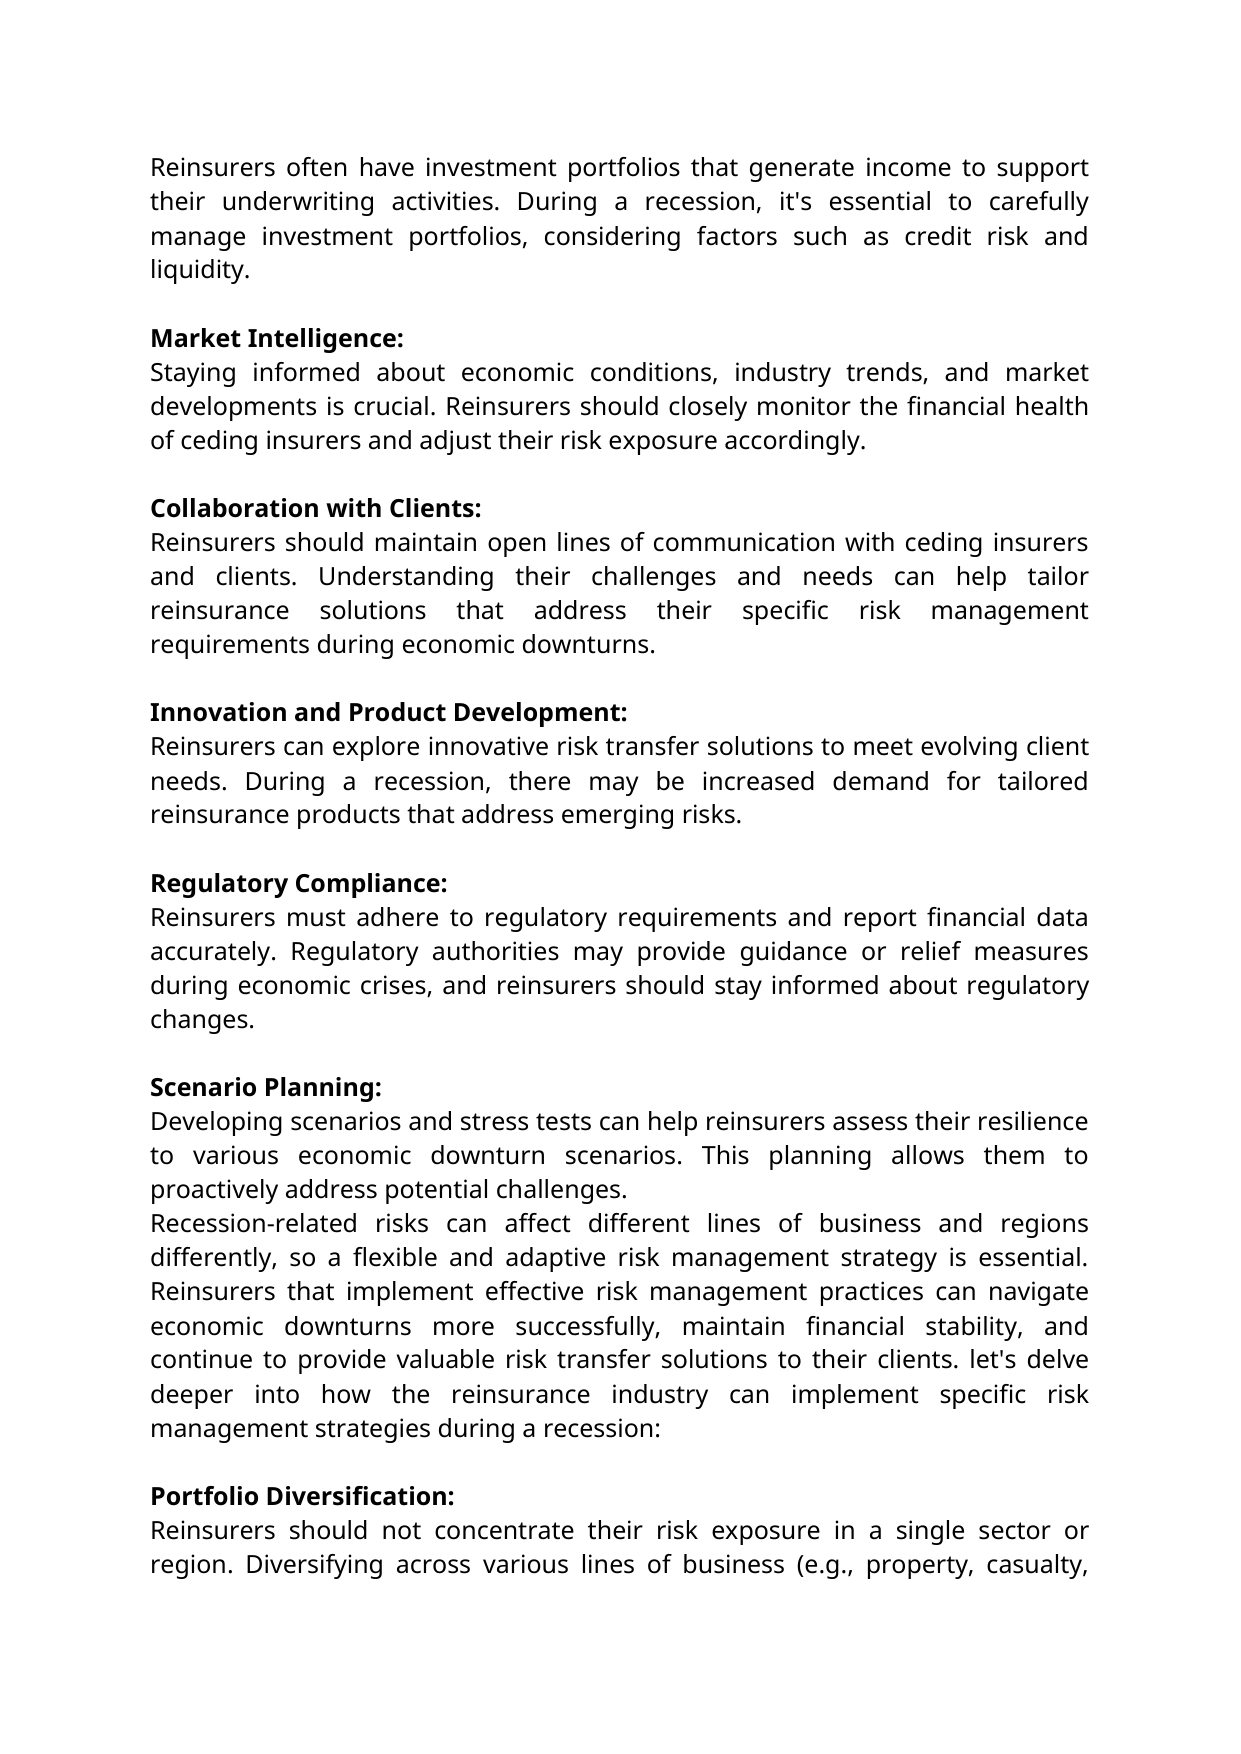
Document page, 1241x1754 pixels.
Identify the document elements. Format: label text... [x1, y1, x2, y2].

text Innovation and Product Development: [150, 695, 1090, 729]
text Reinsurers must adhere to regulatory requirements and report financial data accurately. Regulatory authorities may provide guidance or relief measures during economic crises, and reinsurers should stay informed about regulatory changes. [150, 899, 1090, 1036]
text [150, 1512, 1090, 1581]
text Developing scenarios and stress tests can help reinsurers assess their resilience to various economic downturn scenarios. This planning allows them to proactively address potential challenges. [150, 1104, 1090, 1206]
text Market Intelligence: [150, 320, 1090, 354]
text Reinsurers can explore innovative risk transfer solutions to meet evolving client needs. During a recession, there may be increased demand for tailored reinsurance products that address emerging risks. [150, 729, 1090, 831]
text Collaboration with Clients: [150, 491, 1090, 525]
text Regulatory Compliance: [150, 865, 1090, 899]
text Reinsurers should maintain open lines of communication with ceding insurers and clients. Understanding their challenges and needs can help tailor reinsurance solutions that address their specific risk management requirements during economic downturns. [150, 525, 1090, 661]
text Staying informed about economic conditions, industry trends, and market developments is crucial. Reinsurers should closely monitor the financial health of ceding insurers and adjust their risk exposure accordingly. [150, 354, 1090, 457]
text Reinsurers often have investment portfolios that generate income to support their underwriting activities. During a recession, it's essential to carefully manage investment portfolios, considering factors such as credit risk and liquidity. [150, 150, 1090, 286]
text Scenario Planning: [150, 1070, 1090, 1104]
text Recession-related risks can affect different lines of business and regions differently, so a flexible and adaptive risk management strategy is essential. Reinsurers that implement effective risk management practices can navigate economic downturns more successfully, maintain financial stability, and continue to provide valuable risk transfer solutions to their clients. let's delve deeper into how the reinsurance industry can implement specific risk management strategies during a recession: [150, 1206, 1090, 1444]
text Portfolio Diversification: [150, 1478, 1090, 1512]
